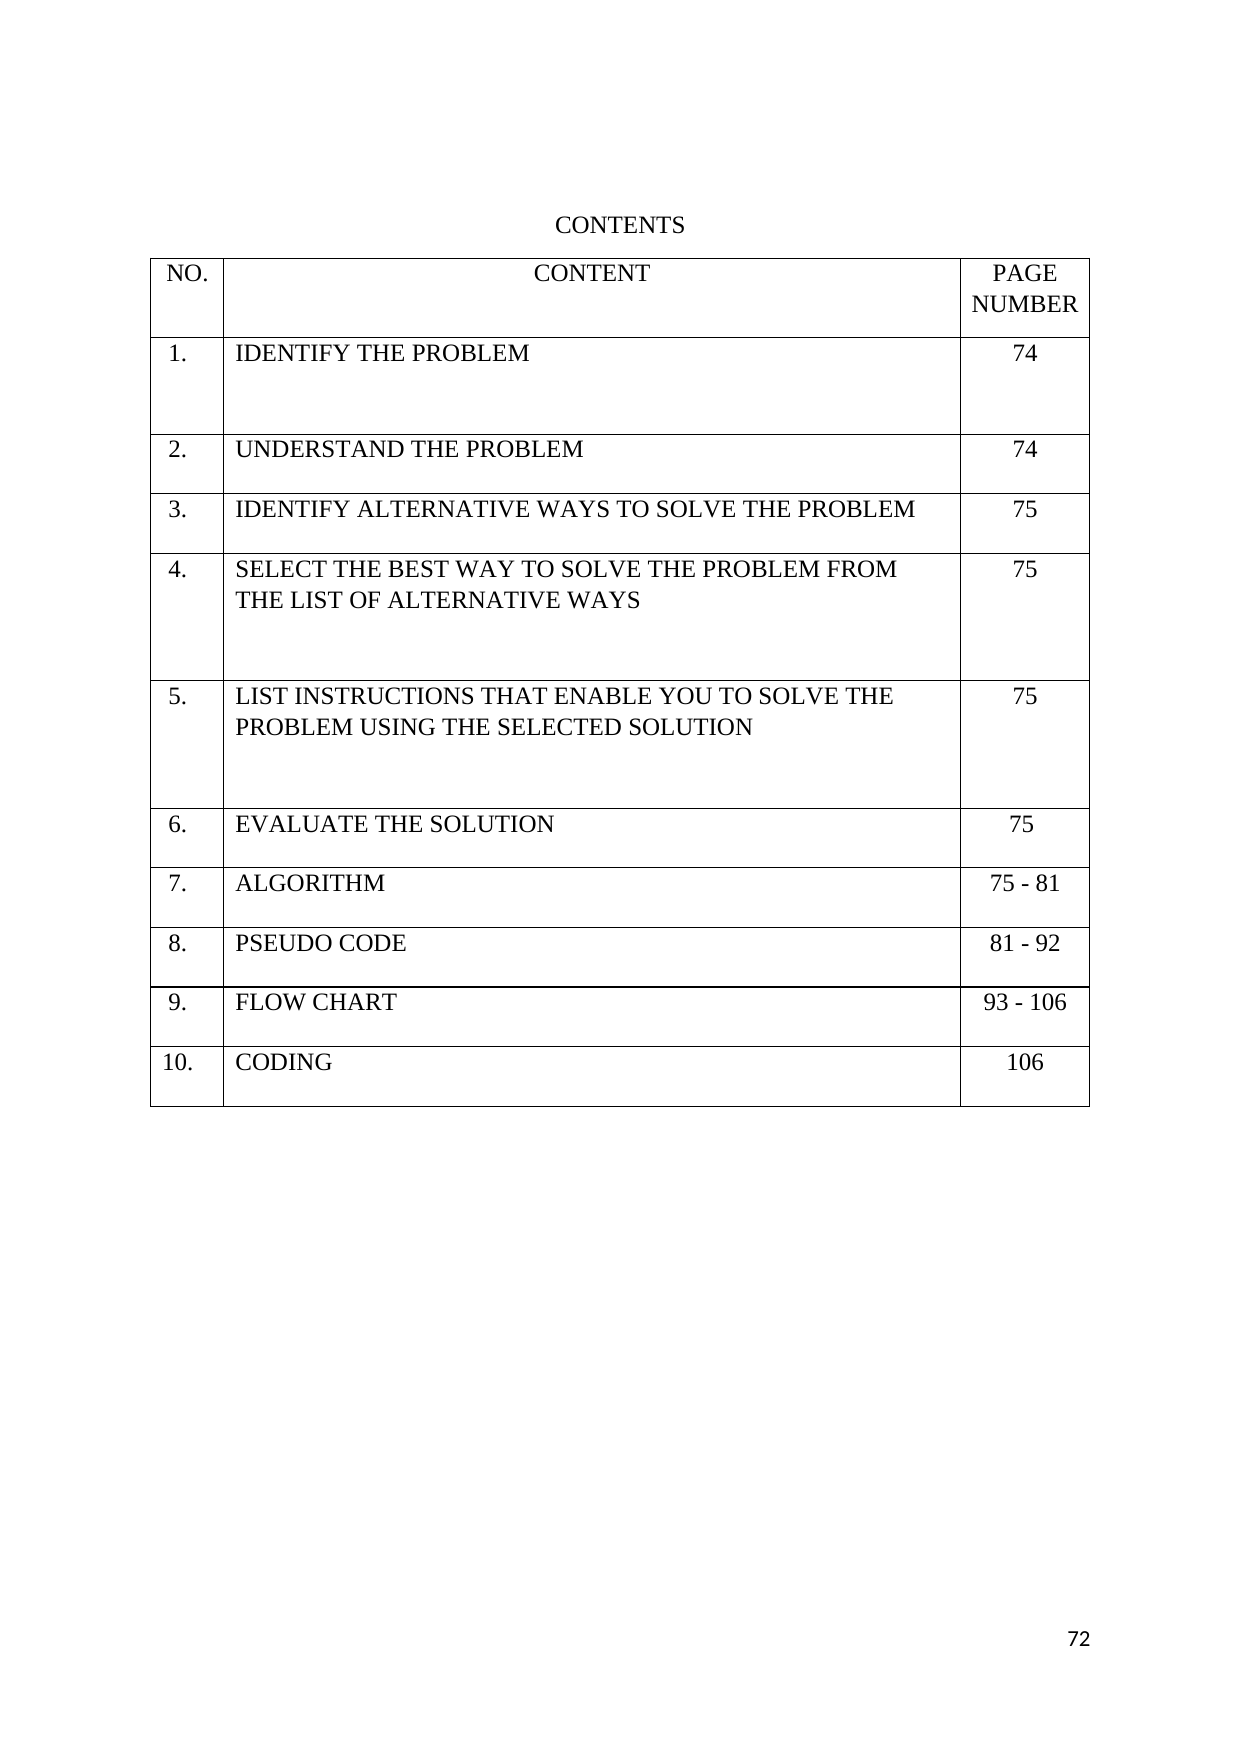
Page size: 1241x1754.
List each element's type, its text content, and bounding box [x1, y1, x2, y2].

table_cell 3. [151, 494, 223, 553]
table_cell 75 [961, 554, 1089, 680]
table_cell FLOW CHART [224, 988, 960, 1046]
table_cell 8. [151, 928, 223, 986]
table_cell 6. [151, 809, 223, 867]
table_cell CODING [224, 1047, 960, 1106]
table_cell 1. [151, 338, 223, 433]
table_cell 10. [151, 1047, 223, 1106]
text CONTENTS [150, 210, 1090, 238]
table_cell 75 [961, 809, 1089, 867]
table_header PAGE NUMBER [961, 259, 1089, 337]
table_cell ALGORITHM [224, 868, 960, 927]
table_cell 9. [151, 988, 223, 1046]
table_cell 106 [961, 1047, 1089, 1106]
table_cell 75 [961, 494, 1089, 553]
table_cell 93 - 106 [961, 988, 1089, 1046]
table_cell 75 - 81 [961, 868, 1089, 927]
table_cell 4. [151, 554, 223, 680]
table_cell EVALUATE THE SOLUTION [224, 809, 960, 867]
table_cell 81 - 92 [961, 928, 1089, 986]
table_header NO. [151, 259, 223, 337]
table_cell LIST INSTRUCTIONS THAT ENABLE YOU TO SOLVE THE PROBLEM USING THE SELECTED SOLUTION [224, 681, 960, 808]
table_cell IDENTIFY ALTERNATIVE WAYS TO SOLVE THE PROBLEM [224, 494, 960, 553]
table_cell 2. [151, 435, 223, 493]
table_cell 74 [961, 338, 1089, 433]
table_header CONTENT [224, 259, 960, 337]
table_cell IDENTIFY THE PROBLEM [224, 338, 960, 433]
table_cell 74 [961, 435, 1089, 493]
table_cell SELECT THE BEST WAY TO SOLVE THE PROBLEM FROM THE LIST OF ALTERNATIVE WAYS [224, 554, 960, 680]
table_cell 75 [961, 681, 1089, 808]
table_cell 5. [151, 681, 223, 808]
table_cell UNDERSTAND THE PROBLEM [224, 435, 960, 493]
table_cell 7. [151, 868, 223, 927]
table_cell PSEUDO CODE [224, 928, 960, 986]
